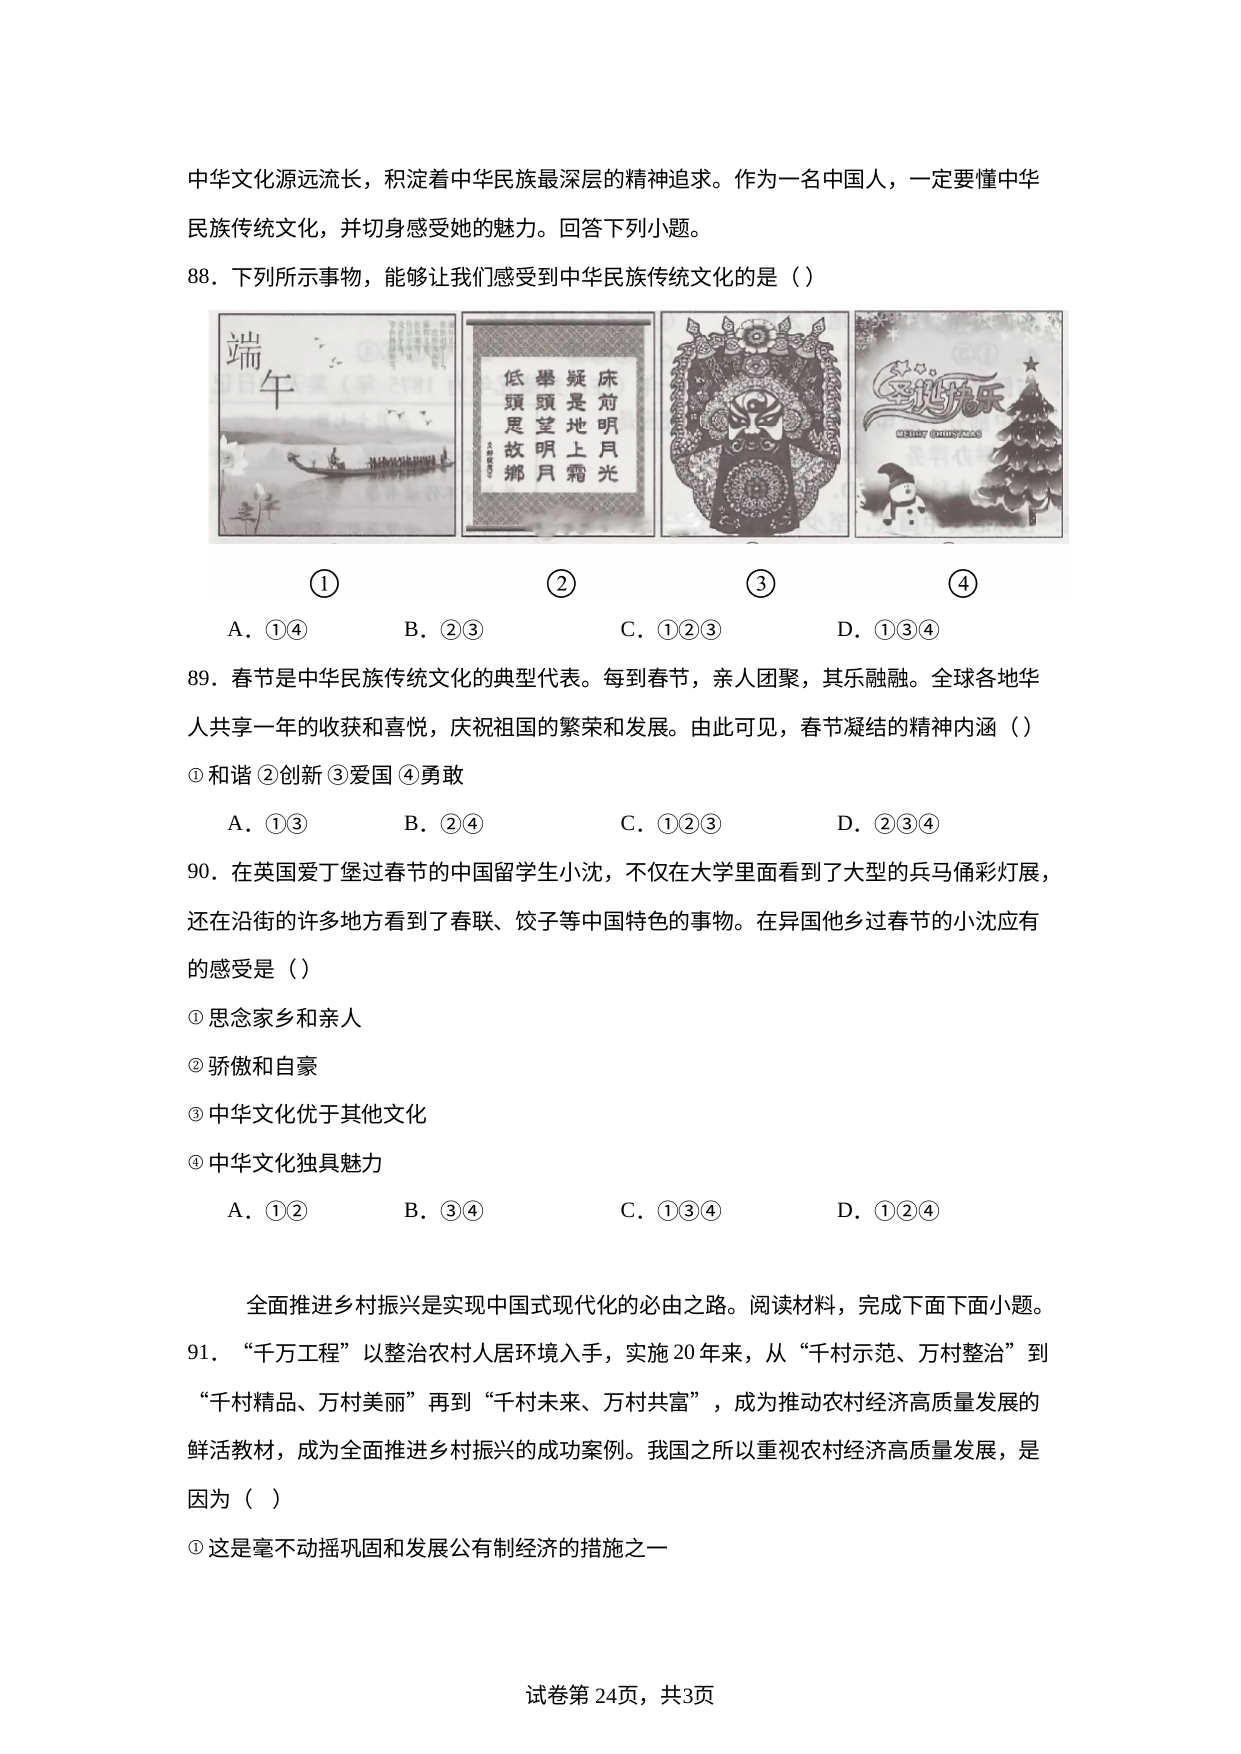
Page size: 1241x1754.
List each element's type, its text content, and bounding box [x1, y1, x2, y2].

text ①和谐 ②创新 ③爱国 ④勇敢 [187, 758, 1053, 790]
text 89．春节是中华民族传统文化的典型代表。每到春节，亲人团聚，其乐融融。全球各地华人共享一年的收获和喜悦，庆祝祖国的繁荣和发展。由此可见，春节凝结的精神内涵（ ） [187, 661, 1053, 742]
text A．①③ B．②④ C．①②③ D．②③④ [227, 806, 1053, 839]
text ②骄傲和自豪 [187, 1049, 1053, 1081]
text 中华文化源远流长，积淀着中华民族最深层的精神追求。作为一名中国人，一定要懂中华民族传统文化，并切身感受她的魅力。回答下列小题。 [187, 162, 1053, 243]
text ③中华文化优于其他文化 [187, 1097, 1053, 1129]
text 全面推进乡村振兴是实现中国式现代化的必由之路。阅读材料，完成下面下面小题。 [187, 1287, 1053, 1320]
picture [206, 307, 1072, 600]
text 88．下列所示事物，能够让我们感受到中华民族传统文化的是（ ） [187, 259, 1053, 292]
text ①思念家乡和亲人 [187, 1000, 1053, 1033]
text ④中华文化独具魅力 [187, 1145, 1053, 1178]
text A．①④ B．②③ C．①②③ D．①③④ [227, 612, 1053, 645]
text ①这是毫不动摇巩固和发展公有制经济的措施之一 [187, 1530, 1053, 1563]
text A．①② B．③④ C．①③④ D．①②④ [227, 1194, 1053, 1226]
text 91．“千万工程”以整治农村人居环境入手，实施20年来，从“千村示范、万村整治”到“千村精品、万村美丽”再到“千村未来、万村共富”，成为推动农村经济高质量发展的鲜活教材，成为全面推进乡村振兴的成功案例。我国之所以重视农村经济高质量发展，是因为（ ） [187, 1336, 1053, 1514]
text 90．在英国爱丁堡过春节的中国留学生小沈，不仅在大学里面看到了大型的兵马俑彩灯展，还在沿街的许多地方看到了春联、饺子等中国特色的事物。在异国他乡过春节的小沈应有的感受是（ ） [187, 854, 1053, 984]
